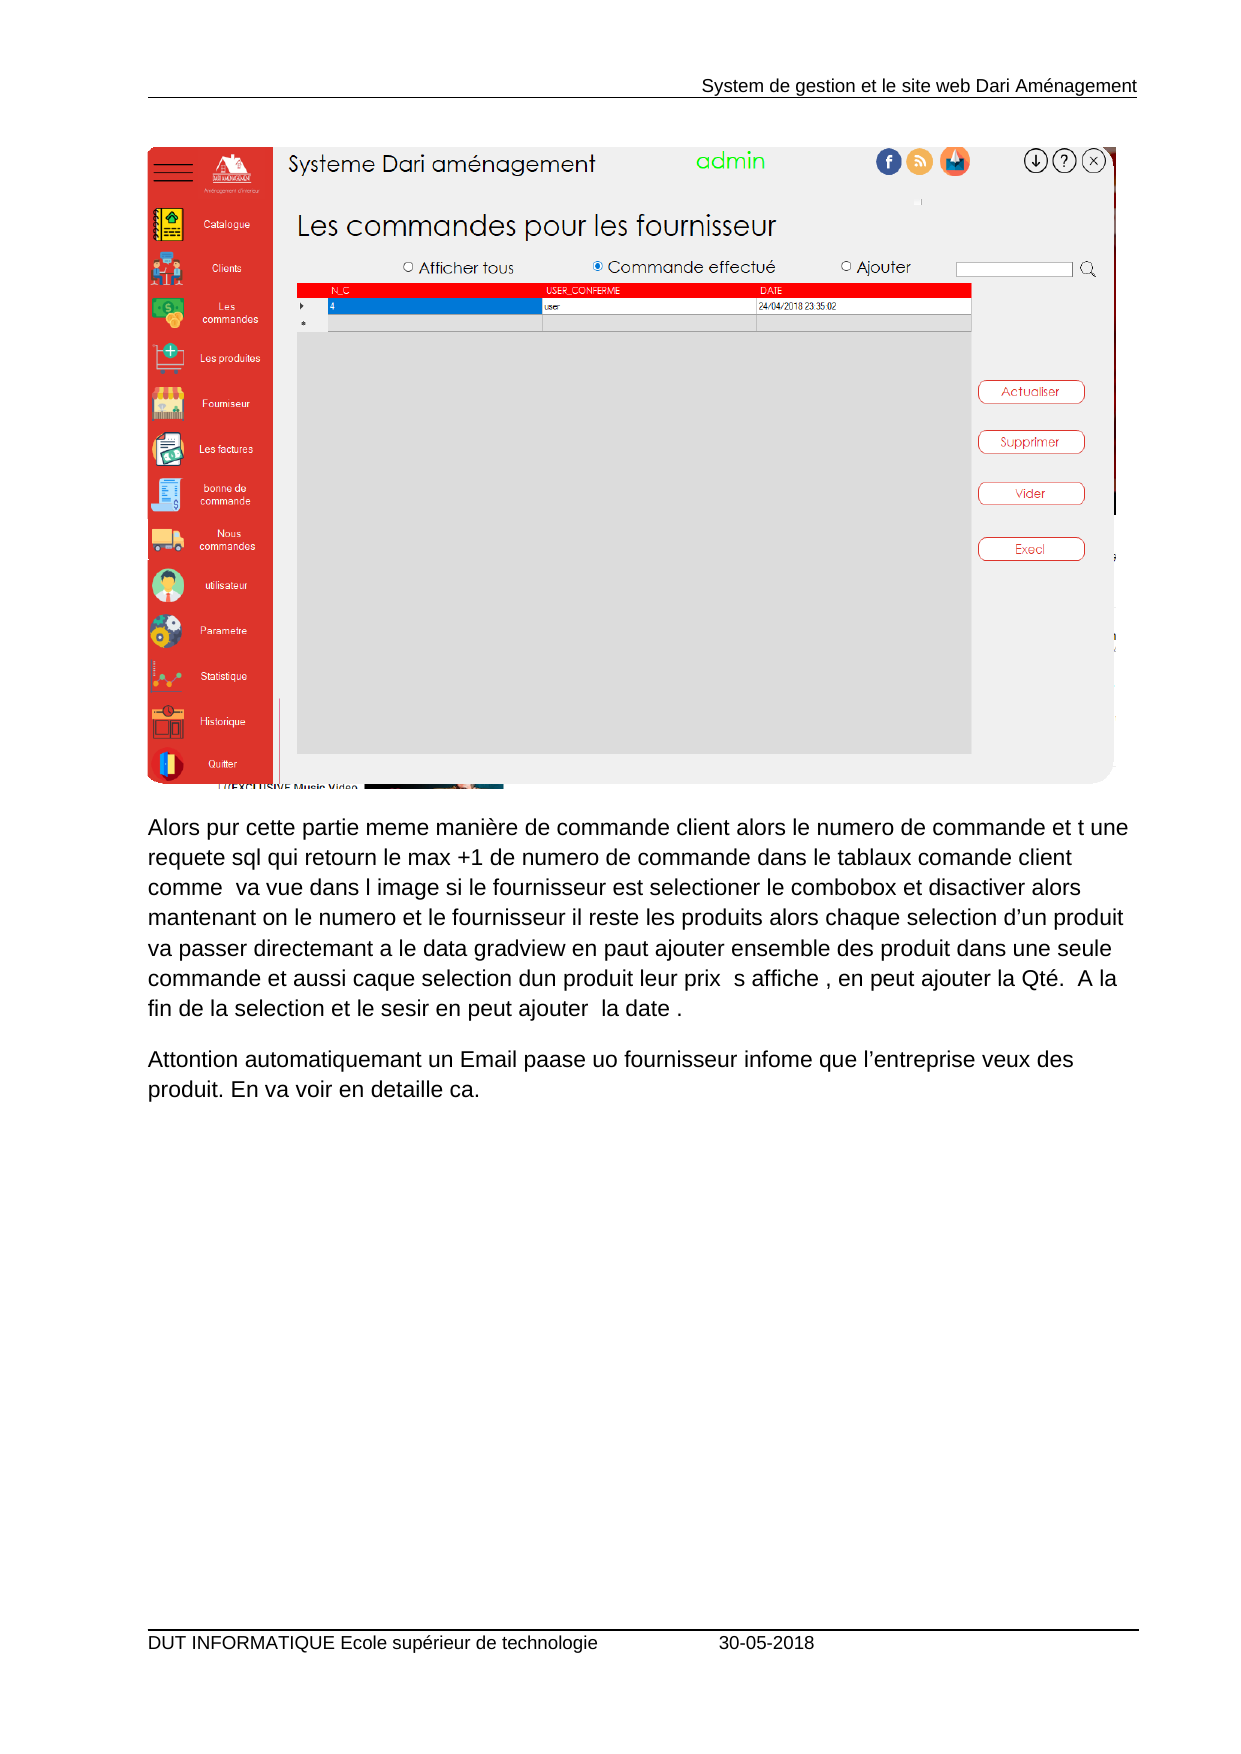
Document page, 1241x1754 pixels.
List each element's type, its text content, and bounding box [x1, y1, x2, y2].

text Attontion automatiquemant un Email paase uo fournisseur infome que l’entreprise veux des produit. En va voir en detaille ca. [148, 1046, 1137, 1102]
picture [147, 147, 1116, 789]
text Alors pur cette partie meme manière de commande client alors le numero de commande et t une requete sql qui retourn le max +1 de numero de commande dans le tablaux comande client comme va vue dans l image si le fournisseur est selectioner le combobox et disactiver alors mantenant on le numero et le fournisseur il reste les produits alors chaque selection d’un produit va passer directemant a le data gradview en paut ajouter ensemble des produit dans une seule commande et aussi caque selection dun produit leur prix s affiche , en peut ajouter la Qté. A la fin de la selection et le sesir en peut ajouter la date . [148, 814, 1137, 1021]
